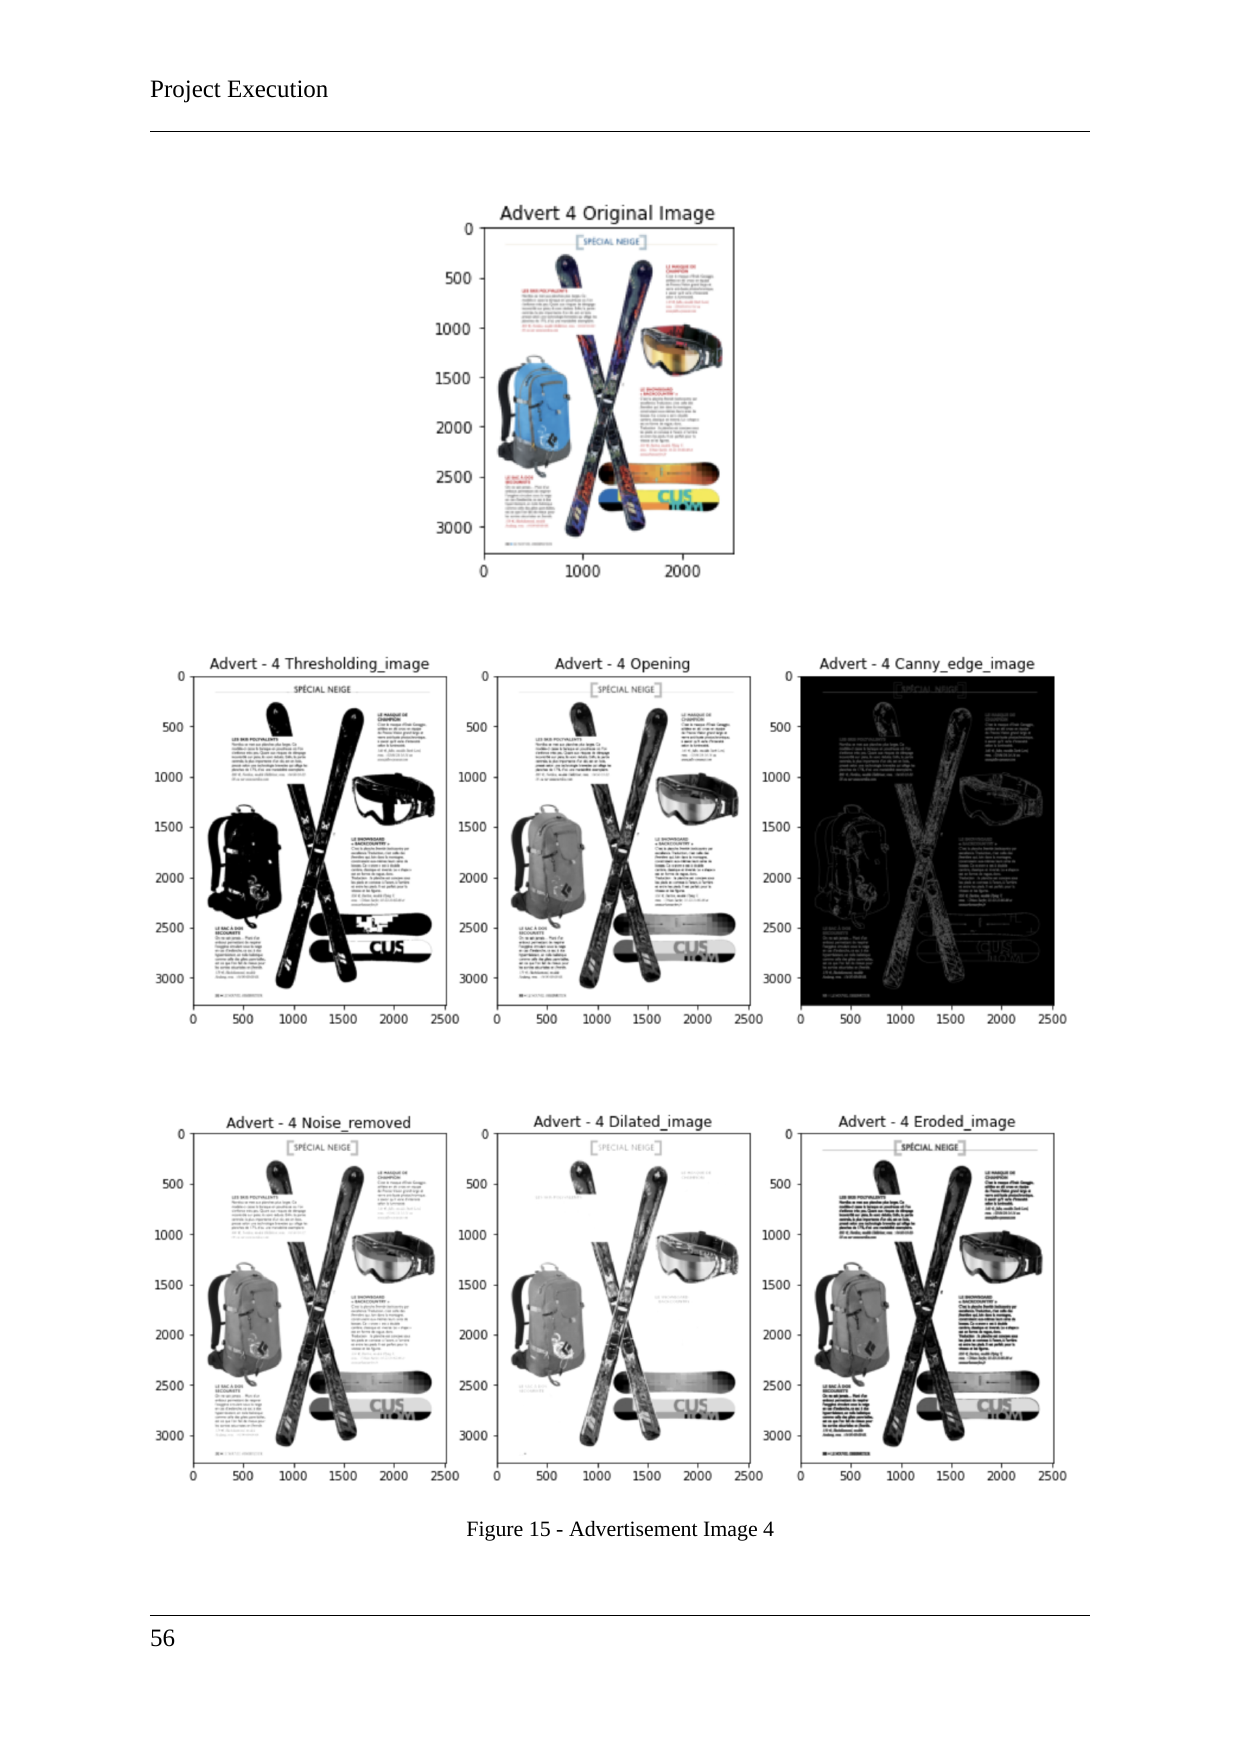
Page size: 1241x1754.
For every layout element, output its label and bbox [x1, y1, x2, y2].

picture [150, 646, 1091, 1498]
picture [428, 195, 770, 596]
